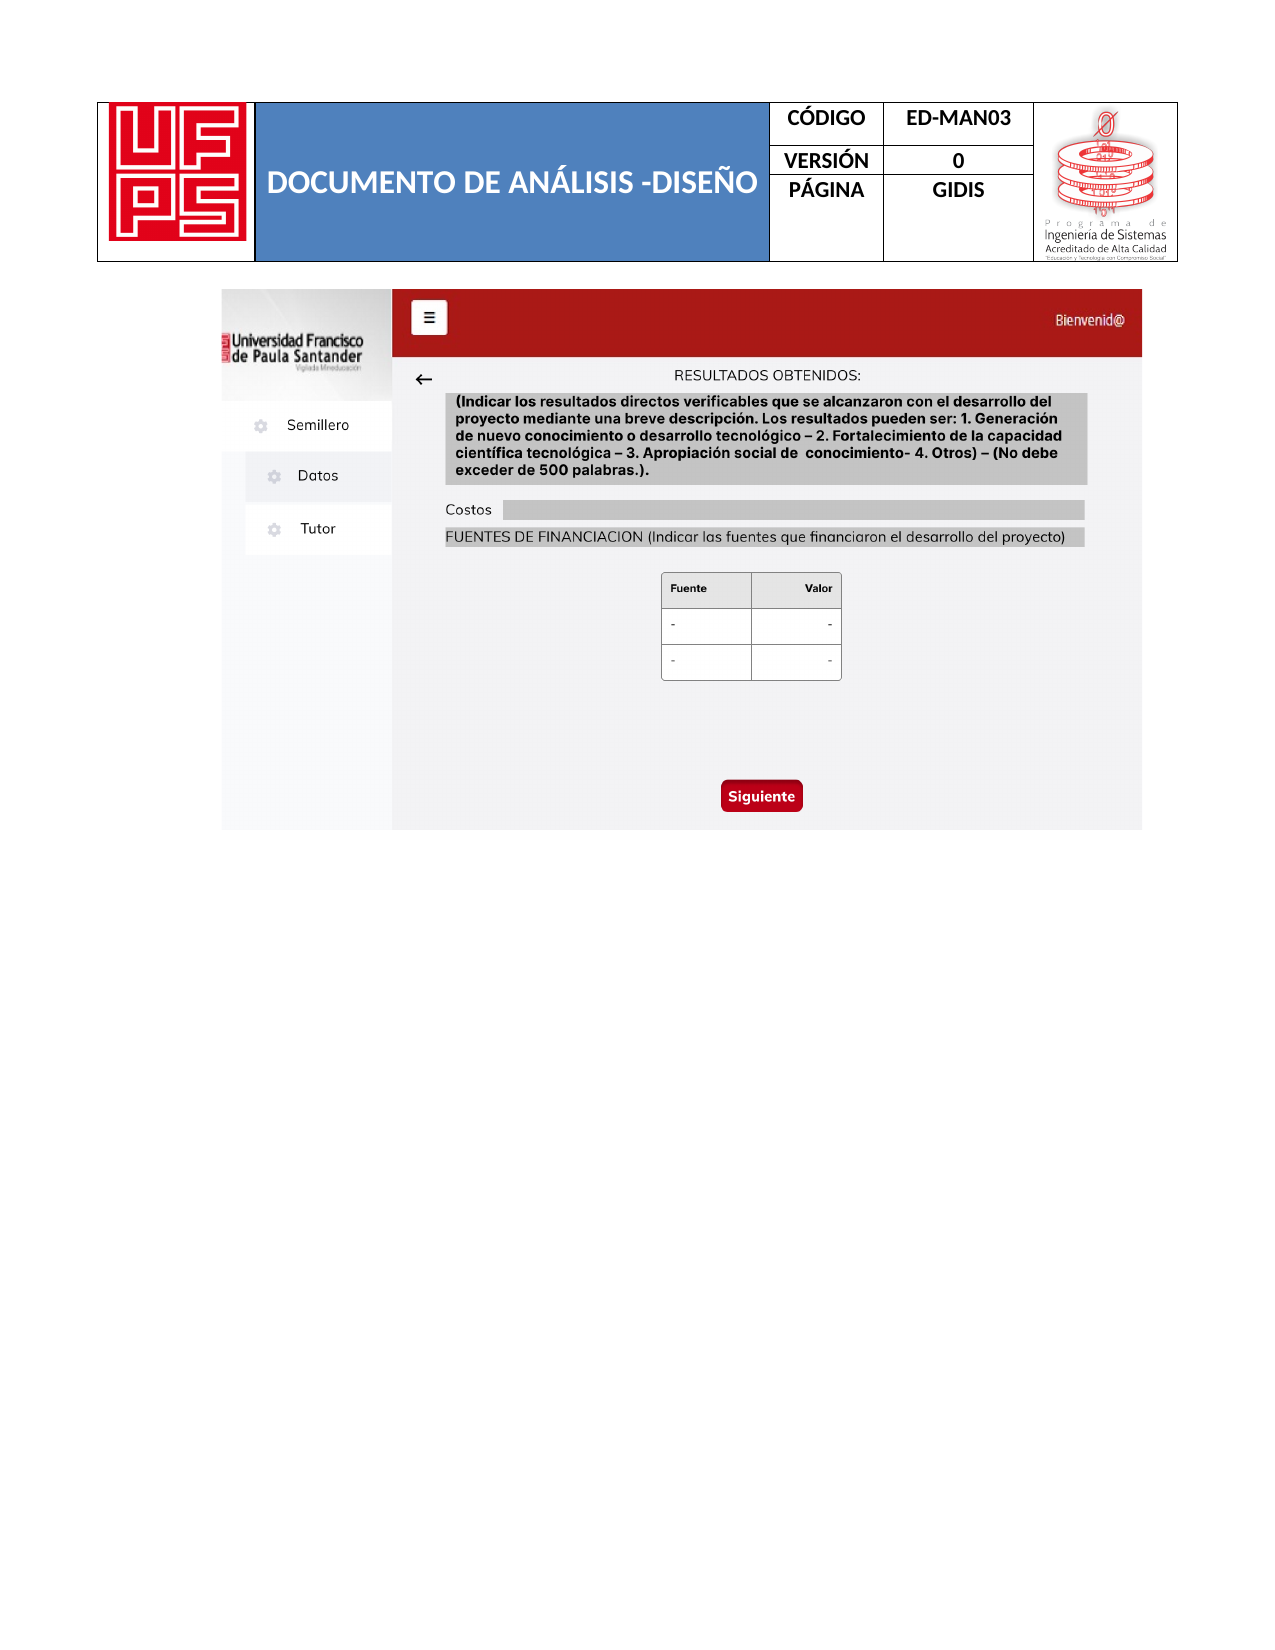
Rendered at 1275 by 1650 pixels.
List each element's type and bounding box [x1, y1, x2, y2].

picture [108, 102, 247, 241]
picture [1045, 102, 1166, 261]
picture [221, 289, 1143, 830]
